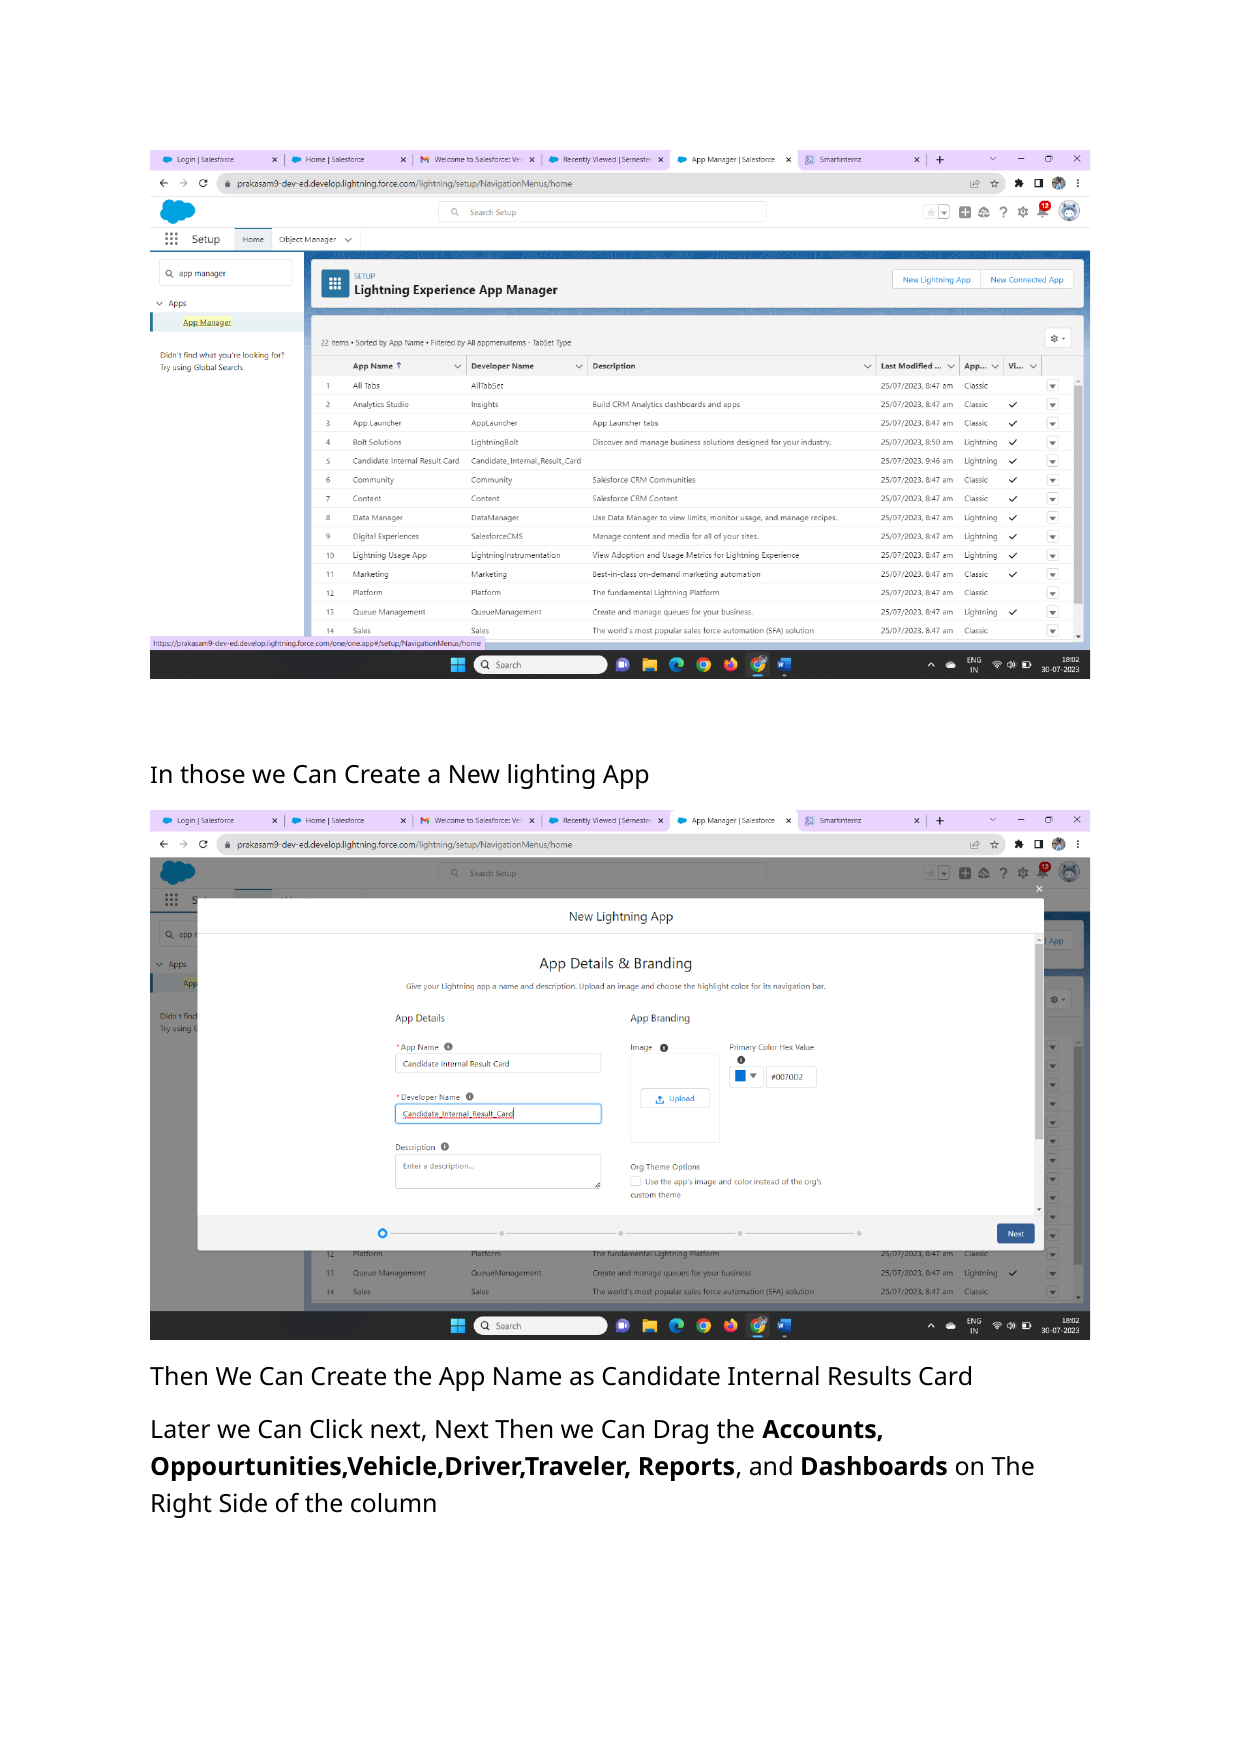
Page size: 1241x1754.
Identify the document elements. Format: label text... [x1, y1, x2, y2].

text Later we Can Click next, Next Then we Can Drag the Accounts, Oppourtunities,Vehicle,Driver,Traveler, Reports, and Dashboards on The Right Side of the column [150, 1412, 1090, 1519]
text In those we Can Create a New lighting App [150, 757, 1090, 791]
picture [150, 810, 1091, 1340]
text Then We Can Create the App Name as Candidate Internal Results Card [150, 1358, 1090, 1392]
picture [150, 150, 1091, 679]
